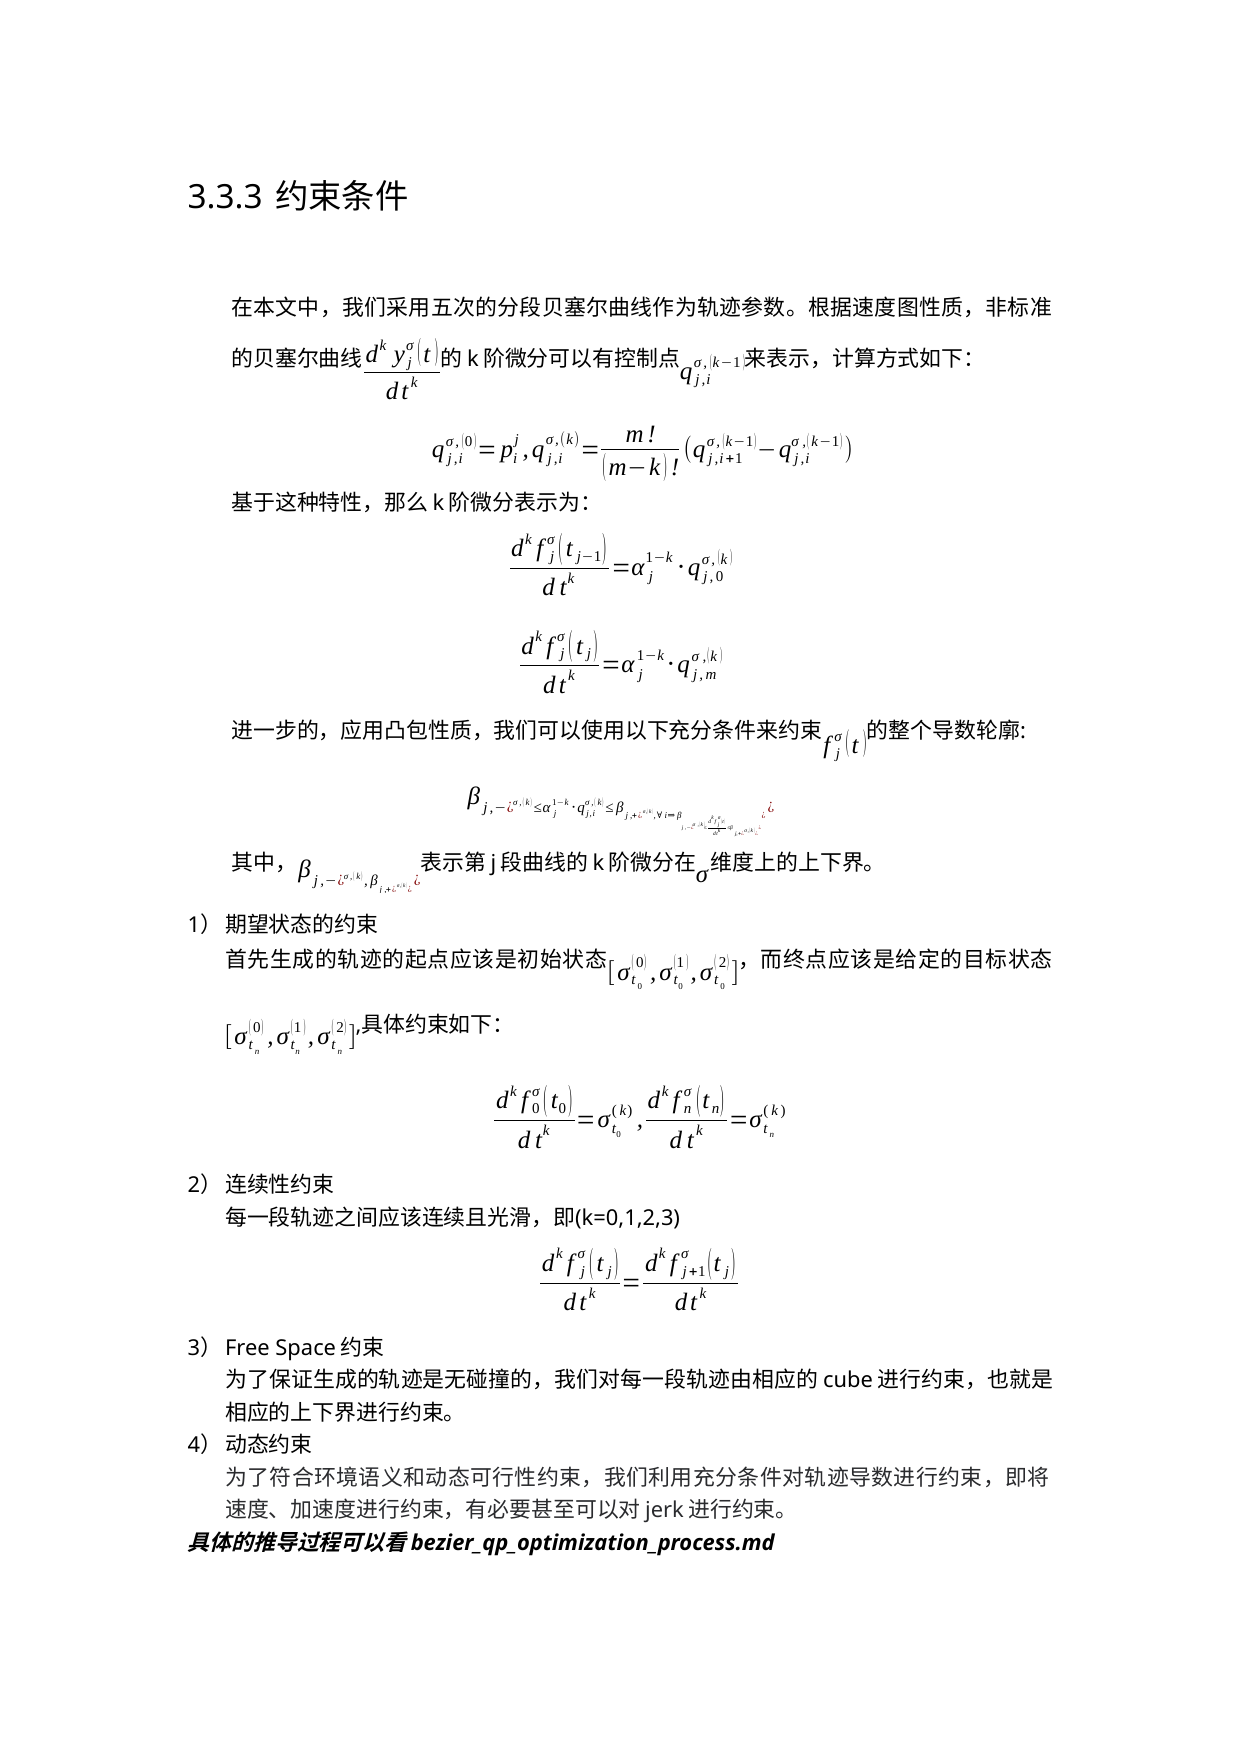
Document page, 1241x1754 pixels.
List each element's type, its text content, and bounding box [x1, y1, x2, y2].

list 期望状态的约束 [187, 907, 1053, 939]
text 基于这种特性，那么k阶微分表示为： [187, 484, 1053, 517]
text 首先生成的轨迹的起点应该是初始状态，而终点应该是给定的目标状态,具体约束如下： [225, 939, 1053, 1069]
text 为了保证生成的轨迹是无碰撞的，我们对每一段轨迹由相应的cube进行约束，也就是相应的上下界进行约束。 [225, 1362, 1053, 1427]
text 在本文中，我们采用五次的分段贝塞尔曲线作为轨迹参数。根据速度图性质，非标准的贝塞尔曲线的k阶微分可以有控制点来表示，计算方式如下： [231, 289, 1053, 419]
text 其中，表示第j段曲线的k阶微分在维度上的上下界。 [187, 842, 1053, 907]
text 每一段轨迹之间应该连续且光滑，即(k=0,1,2,3) [225, 1199, 1053, 1232]
subtitle 约束条件 [187, 162, 1053, 227]
text 具体的推导过程可以看bezier_qp_optimization_process.md [187, 1524, 1053, 1557]
text 为了符合环境语义和动态可行性约束，我们利用充分条件对轨迹导数进行约束，即将速度、加速度进行约束，有必要甚至可以对jerk进行约束。 [225, 1491, 1053, 1524]
list Free Space约束 [187, 1329, 1053, 1362]
list 动态约束 [187, 1427, 1053, 1459]
list 连续性约束 [187, 1167, 1053, 1199]
text 进一步的，应用凸包性质，我们可以使用以下充分条件来约束的整个导数轮廓: [187, 712, 1053, 777]
